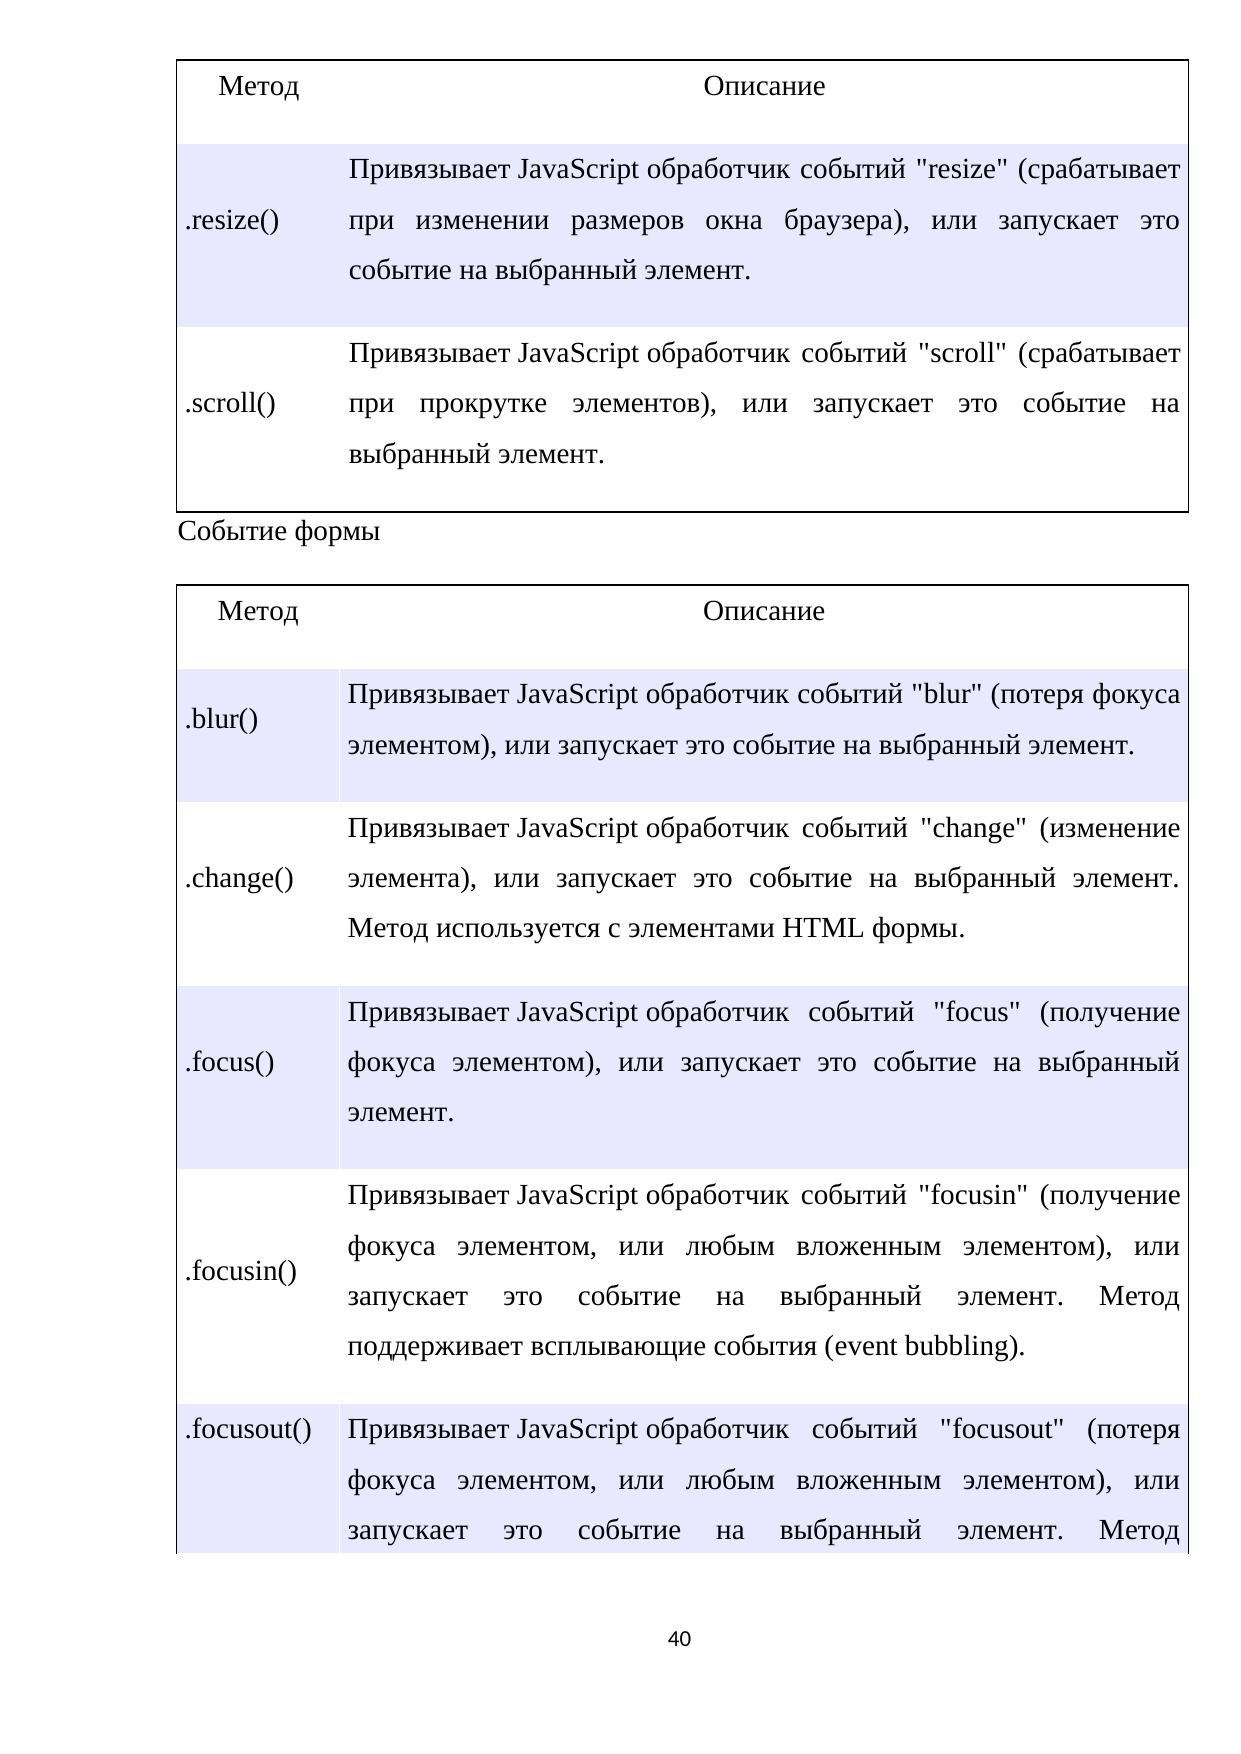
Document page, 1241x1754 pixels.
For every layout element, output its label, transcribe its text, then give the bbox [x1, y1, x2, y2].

table_cell Привязывает JavaScript обработчик событий "focus" (получение фокуса элементом), или запускает это событие на выбранный элемент. [340, 986, 1188, 1169]
table_cell .scroll() [177, 328, 341, 511]
table_cell .blur() [177, 669, 339, 802]
table_header Метод [177, 586, 339, 669]
table_cell Привязывает JavaScript обработчик событий "focusin" (получение фокуса элементом, или любым вложенным элементом), или запускает это событие на выбранный элемент. Метод поддерживает всплывающие события (event bubbling). [340, 1170, 1188, 1404]
table_header Описание [340, 586, 1188, 669]
table_cell .focus() [177, 986, 339, 1169]
table_cell Привязывает JavaScript обработчик событий "blur" (потеря фокуса элементом), или запускает это событие на выбранный элемент. [340, 669, 1188, 802]
table_header Описание [341, 61, 1188, 144]
table_cell .focusin() [177, 1170, 339, 1404]
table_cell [340, 1404, 1188, 1553]
table_cell Привязывает JavaScript обработчик событий "scroll" (срабатывает при прокрутке элементов), или запускает это событие на выбранный элемент. [341, 328, 1188, 511]
table_cell .focusout() [177, 1404, 339, 1553]
text Событие формы [177, 513, 1181, 546]
table_cell Привязывает JavaScript обработчик событий "change" (изменение элемента), или запускает это событие на выбранный элемент. Метод используется с элементами HTML формы. [340, 802, 1188, 986]
table_cell Привязывает JavaScript обработчик событий "resize" (срабатывает при изменении размеров окна браузера), или запускает это событие на выбранный элемент. [341, 144, 1188, 327]
table_cell .change() [177, 802, 339, 986]
table_cell .resize() [177, 144, 341, 327]
table_header Метод [177, 61, 341, 144]
